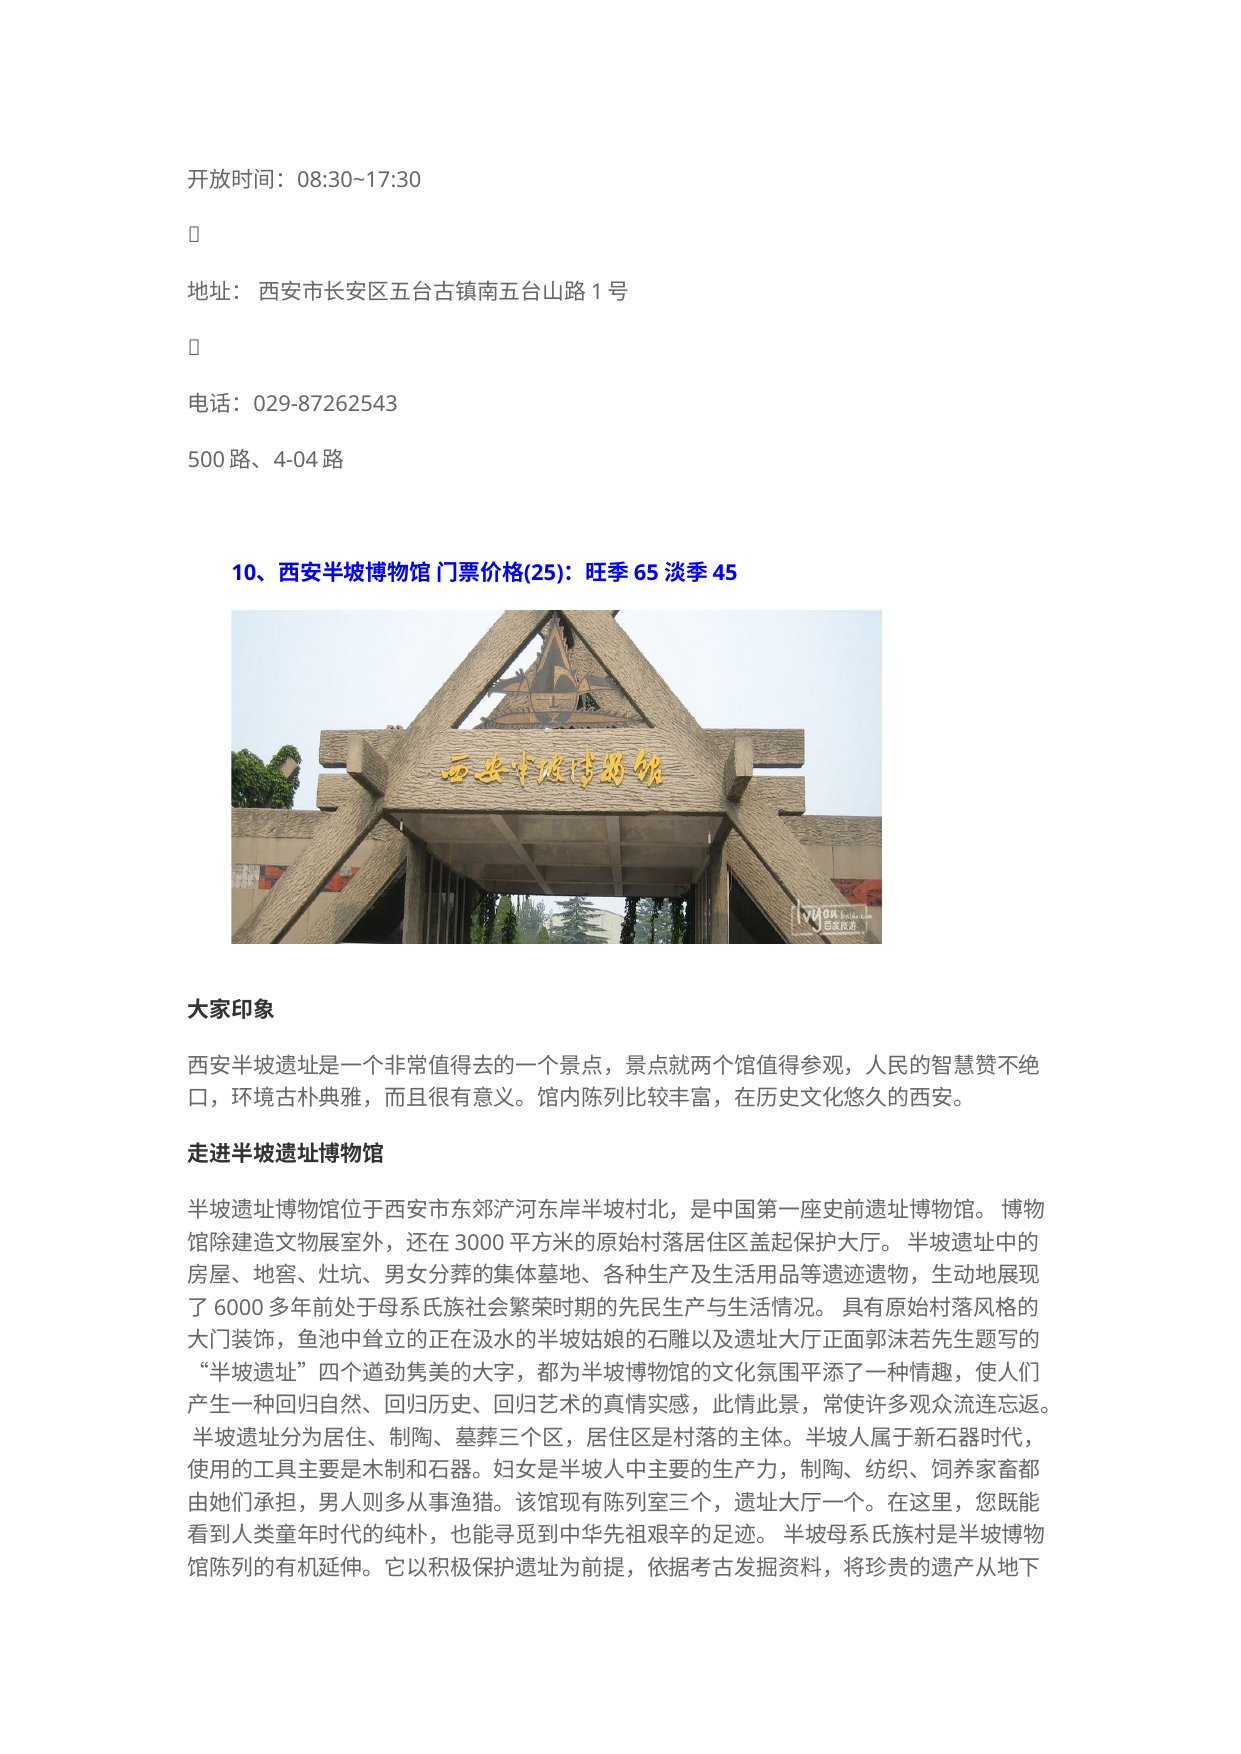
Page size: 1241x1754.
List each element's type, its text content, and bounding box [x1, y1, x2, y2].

text 大家印象 [187, 991, 1053, 1024]
text 开放时间：08:30~17:30 [187, 162, 1053, 194]
picture [231, 610, 882, 944]
text 10、西安半坡博物馆 门票价格(25)：旺季65 淡季45 [187, 554, 1053, 587]
text 500路、4-04路 [187, 442, 1053, 475]
text 走进半坡遗址博物馆 [187, 1136, 1053, 1168]
text 西安半坡遗址是一个非常值得去的一个景点，景点就两个馆值得参观，人民的智慧赞不绝口，环境古朴典雅，而且很有意义。馆内陈列比较丰富，在历史文化悠久的西安。 [187, 1047, 1053, 1112]
text 地址： 西安市长安区五台古镇南五台山路1号 [187, 274, 1053, 307]
text 电话：029-87262543 [187, 386, 1053, 419]
text  [187, 330, 1053, 363]
text  [187, 218, 1053, 251]
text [187, 1192, 1053, 1582]
